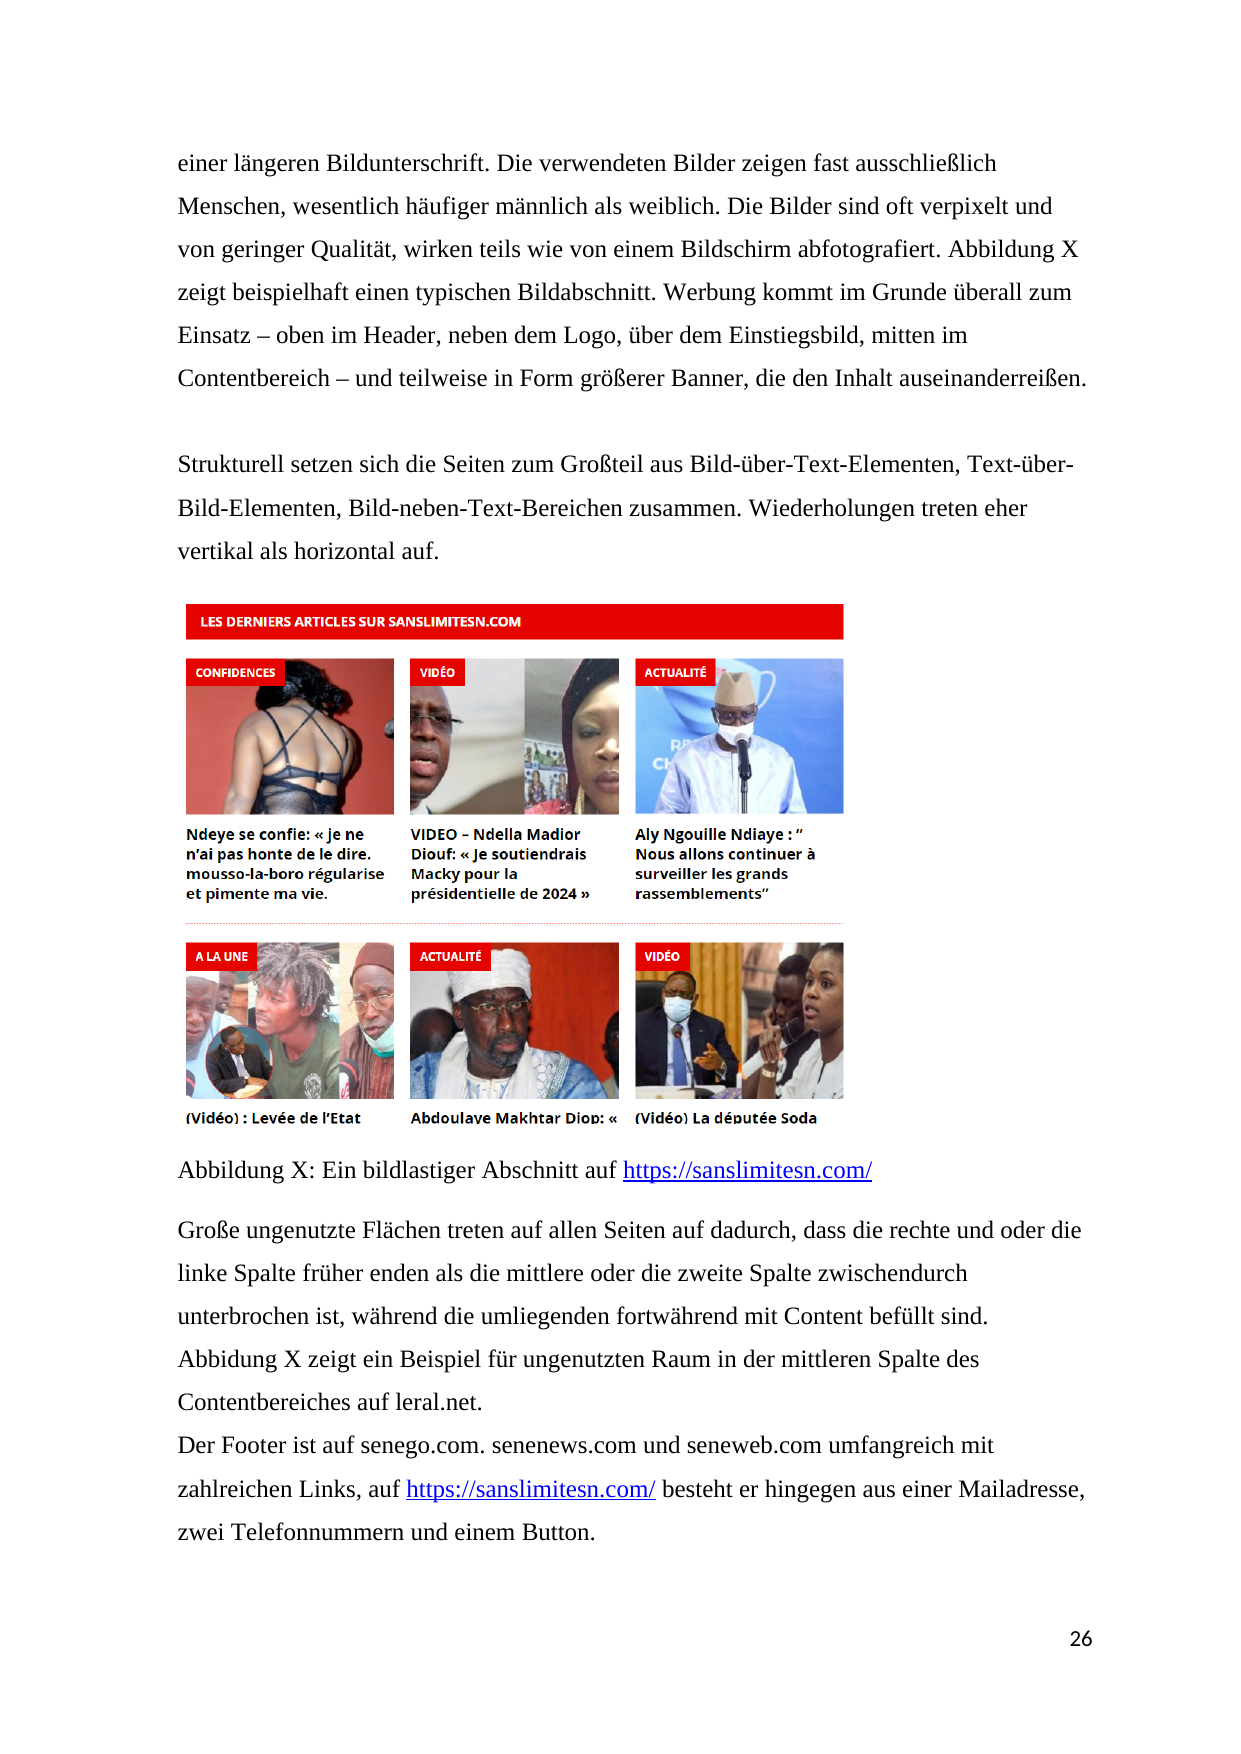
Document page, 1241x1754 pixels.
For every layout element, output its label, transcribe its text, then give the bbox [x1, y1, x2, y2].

picture [177, 595, 859, 1124]
text Große ungenutzte Flächen treten auf allen Seiten auf dadurch, dass die rechte und oder die linke Spalte früher enden als die mittlere oder die zweite Spalte zwischendurch unterbrochen ist, während die umliegenden fortwährend mit Content befüllt sind. Abbidung X zeigt ein Beispiel für ungenutzten Raum in der mittleren Spalte des Contentbereiches auf leral.net. Der Footer ist auf senego.com. senenews.com und seneweb.com umfangreich mit zahlreichen Links, auf https://sanslimitesn.com/ besteht er hingegen aus einer Mailadresse, zwei Telefonnummern und einem Button. [177, 1215, 1092, 1546]
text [177, 148, 1092, 564]
text Abbildung X: Ein bildlastiger Abschnitt auf https://sanslimitesn.com/ [177, 1155, 1092, 1184]
